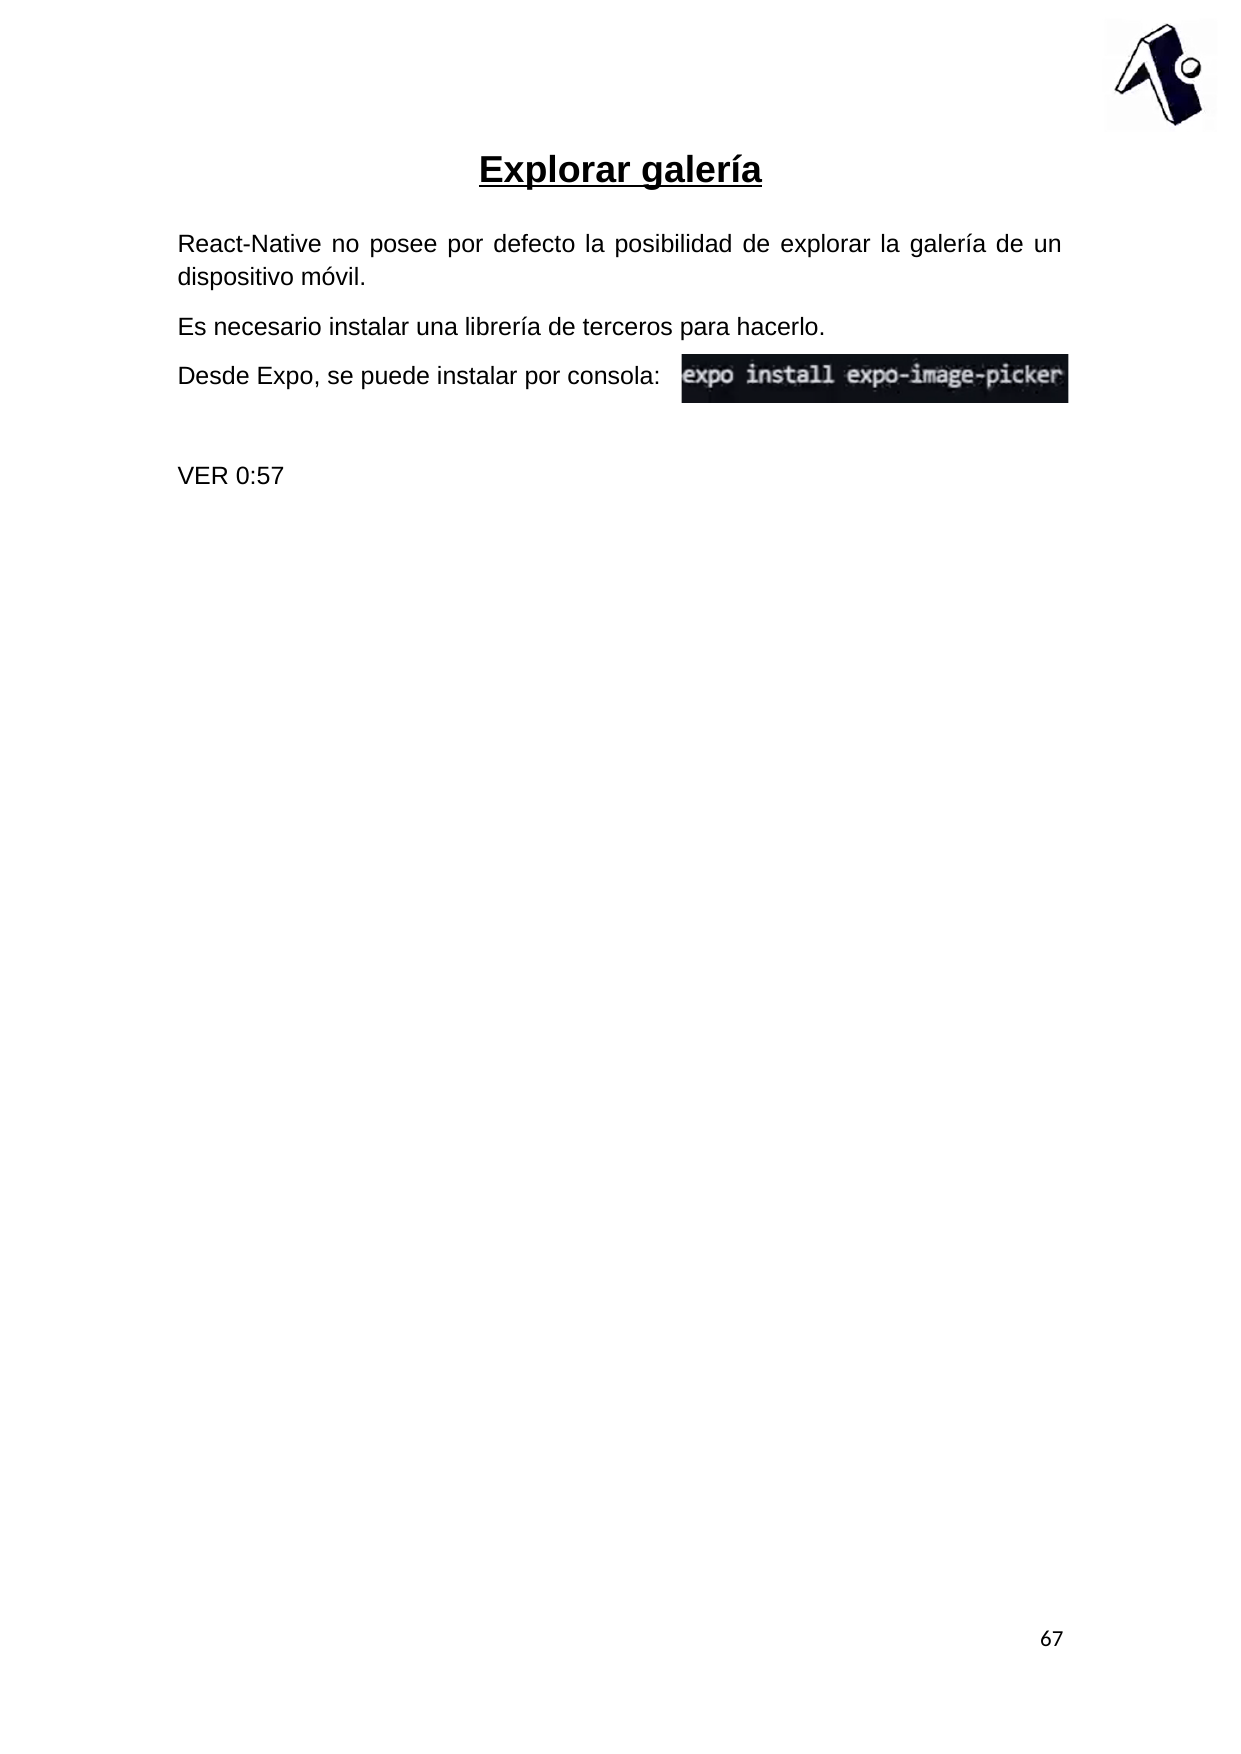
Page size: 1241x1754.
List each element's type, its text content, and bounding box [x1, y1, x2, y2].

picture [1101, 14, 1218, 132]
picture [681, 354, 1069, 403]
text Explorar galería [177, 148, 1063, 191]
text Es necesario instalar una librería de terceros para hacerlo. [177, 312, 1063, 340]
text React-Native no posee por defecto la posibilidad de explorar la galería de un dispositivo móvil. [177, 229, 1063, 291]
text Desde Expo, se puede instalar por consola: [177, 361, 681, 390]
text VER 0:57 [177, 461, 1063, 489]
